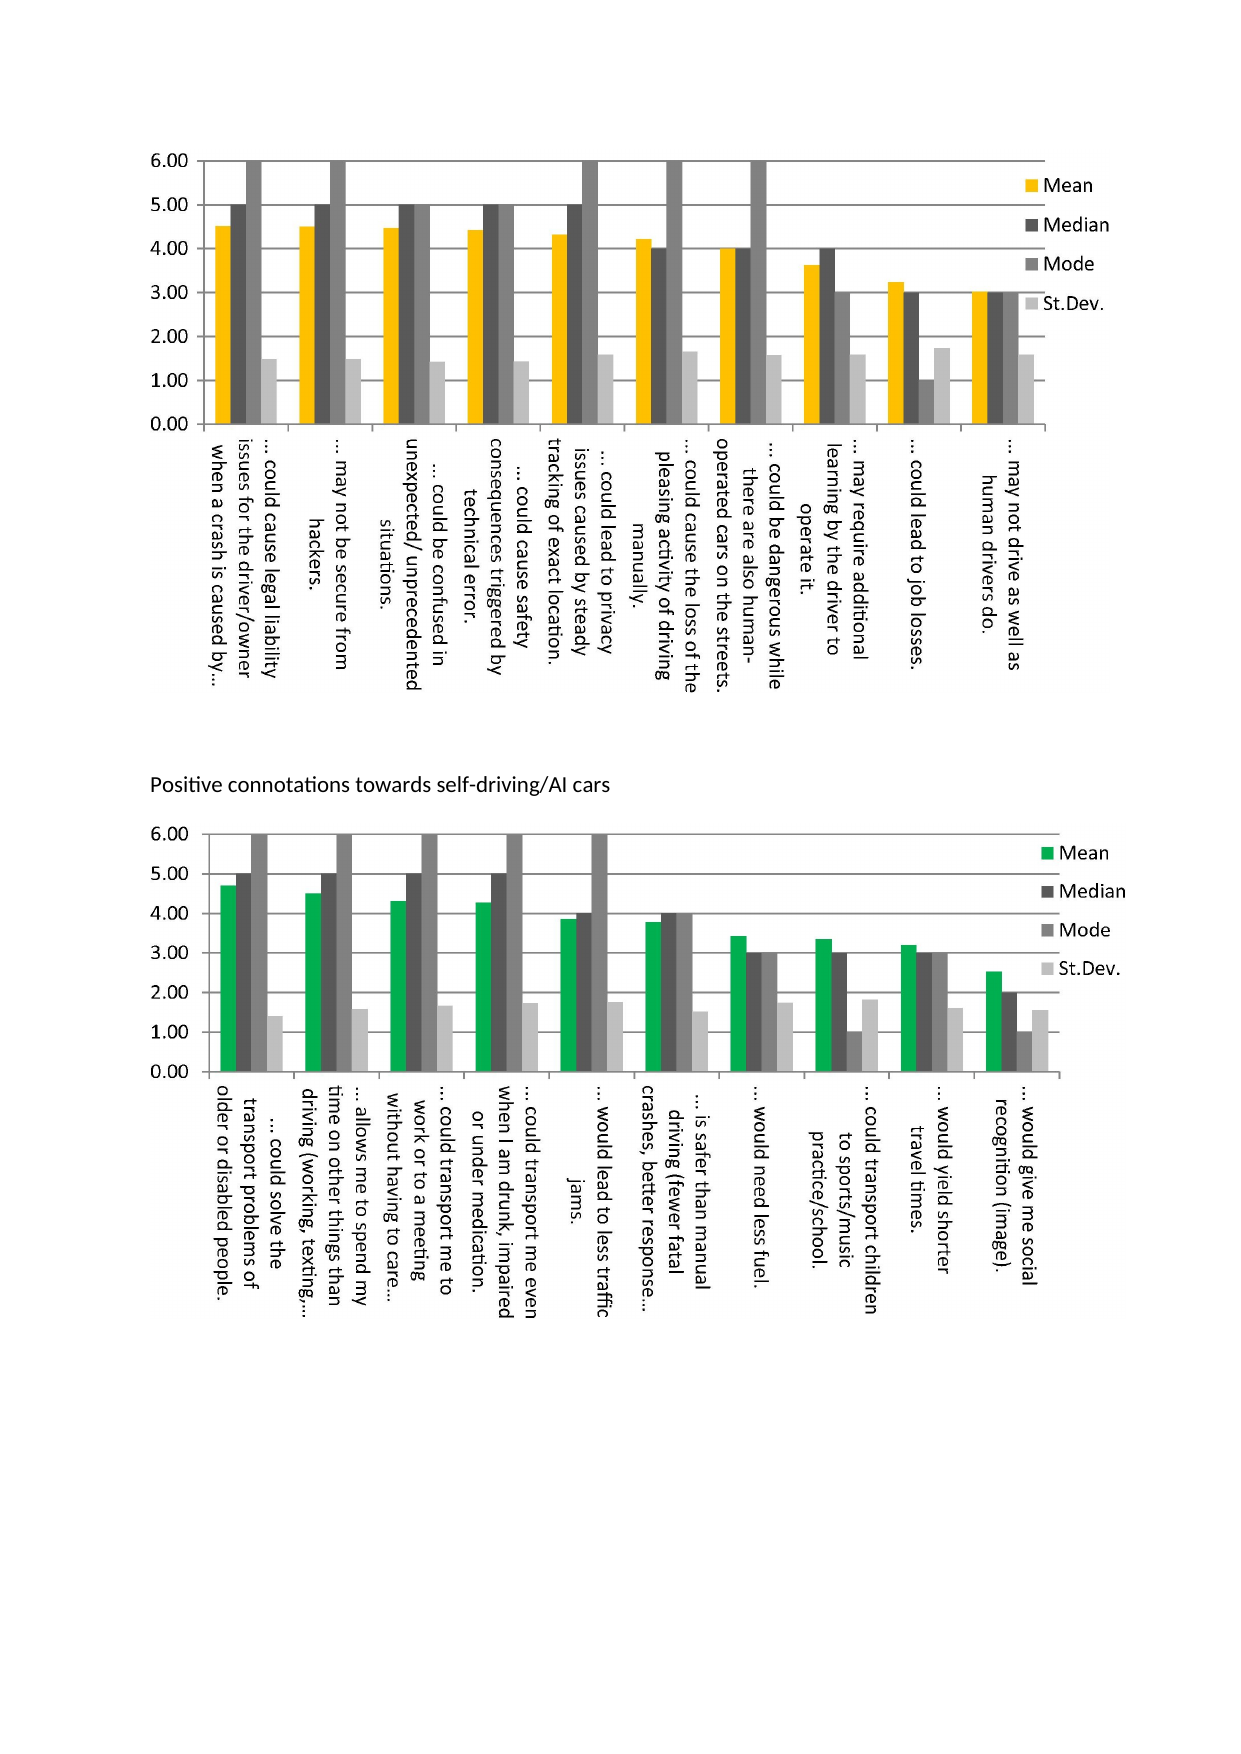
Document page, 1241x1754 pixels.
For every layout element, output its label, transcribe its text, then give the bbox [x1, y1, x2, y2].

text Positive connotations towards self-driving/AI cars [150, 771, 1090, 798]
picture [150, 149, 1110, 693]
picture [150, 823, 1126, 1319]
